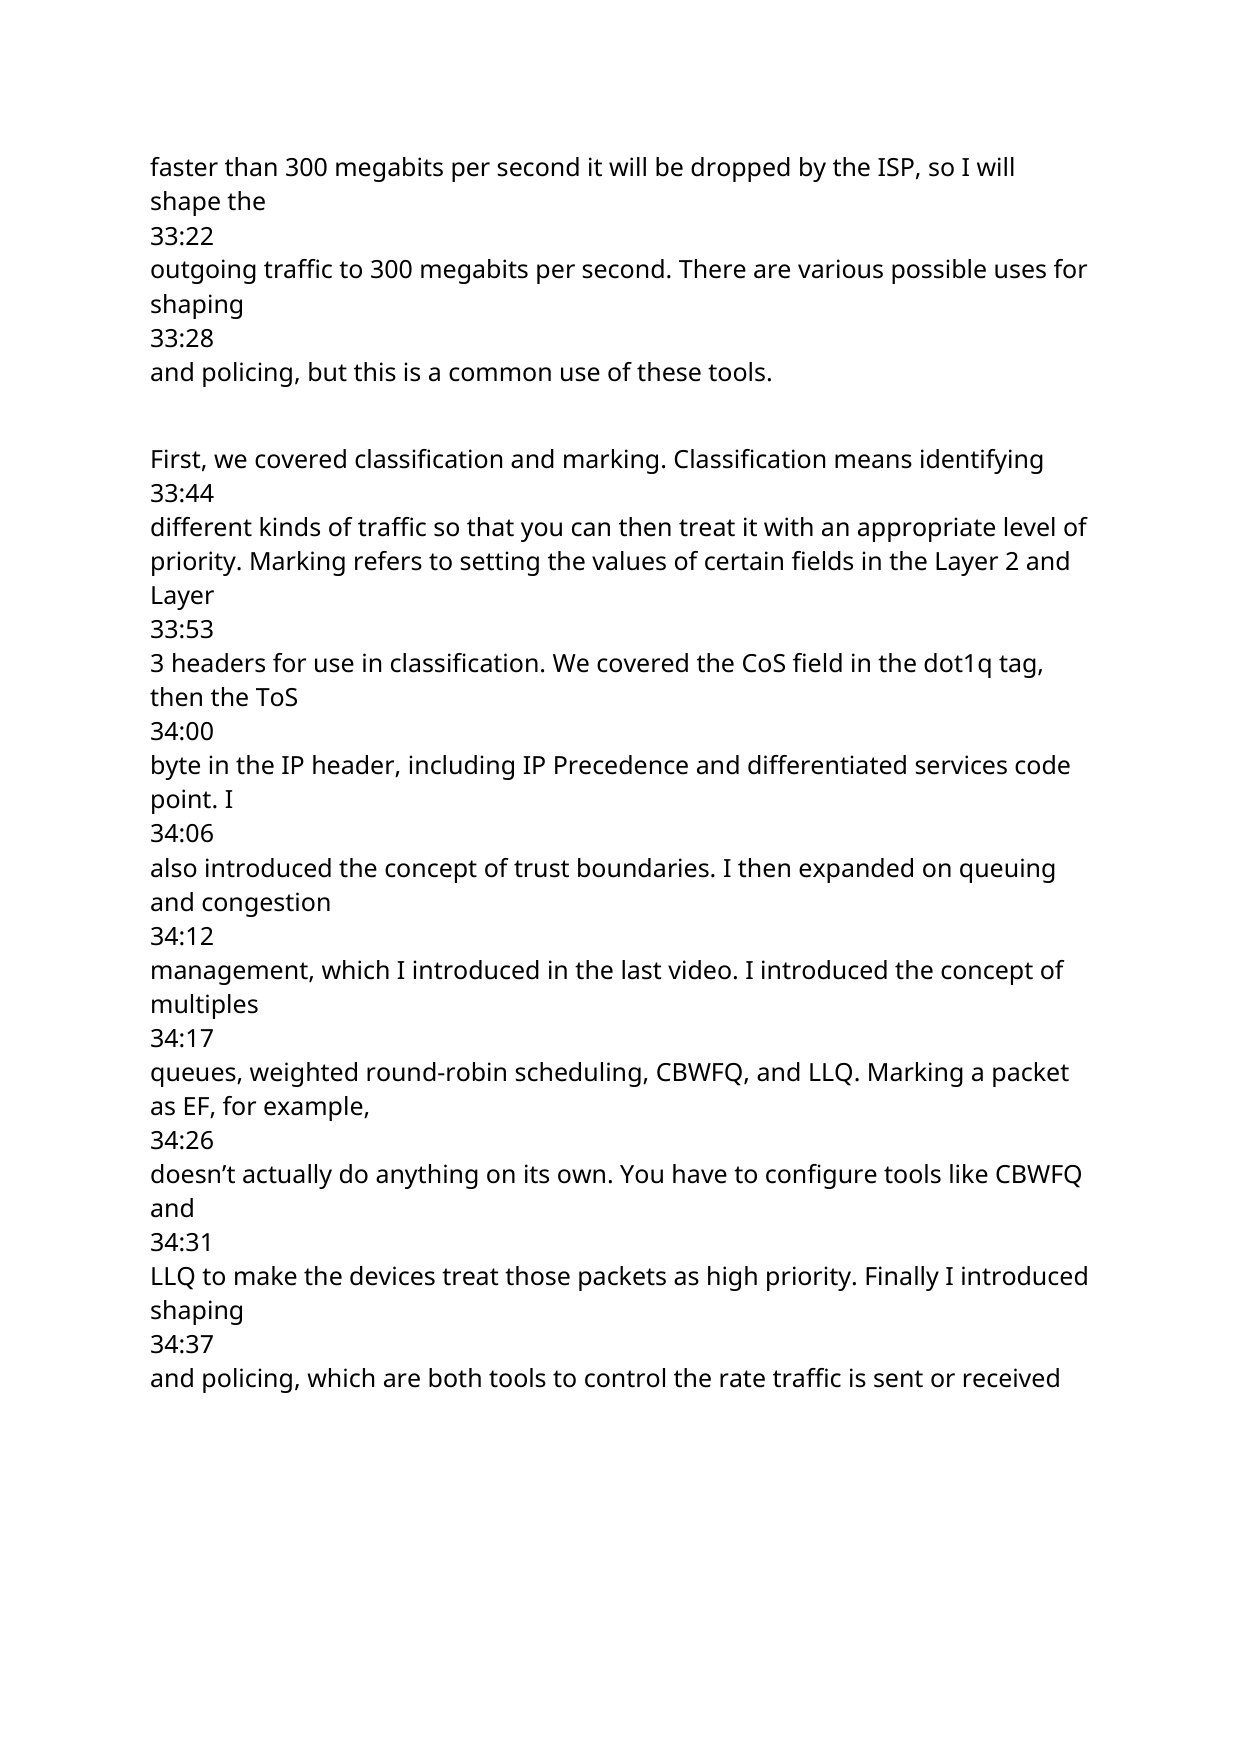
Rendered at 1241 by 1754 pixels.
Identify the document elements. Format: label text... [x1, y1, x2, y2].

text LLQ to make the devices treat those packets as high priority. Finally I introduced shaping [150, 1259, 1090, 1327]
text 33:53 [150, 612, 1090, 646]
text and policing, which are both tools to control the rate traffic is sent or received [150, 1361, 1090, 1395]
text 34:17 [150, 1021, 1090, 1054]
text doesn’t actually do anything on its own. You have to configure tools like CBWFQ and [150, 1157, 1090, 1225]
text 34:26 [150, 1123, 1090, 1157]
text 33:28 [150, 320, 1090, 354]
text byte in the IP header, including IP Precedence and differentiated services code point. I [150, 748, 1090, 816]
text also introduced the concept of trust boundaries. I then expanded on queuing and congestion [150, 850, 1090, 918]
text 34:06 [150, 816, 1090, 850]
text 33:44 [150, 476, 1090, 509]
text 34:37 [150, 1327, 1090, 1361]
text and policing, but this is a common use of these tools. [150, 354, 1090, 388]
text outgoing traffic to 300 megabits per second. There are various possible uses for shaping [150, 252, 1090, 320]
text faster than 300 megabits per second it will be dropped by the ISP, so I will shape the [150, 150, 1090, 218]
text queues, weighted round-robin scheduling, CBWFQ, and LLQ. Marking a packet as EF, for example, [150, 1054, 1090, 1123]
text 33:22 [150, 218, 1090, 252]
text 34:00 [150, 714, 1090, 748]
text different kinds of traffic so that you can then treat it with an appropriate level of priority. Marking refers to setting the values of certain fields in the Layer 2 and Layer [150, 509, 1090, 612]
text 3 headers for use in classification. We covered the CoS field in the dot1q tag, then the ToS [150, 646, 1090, 714]
text 34:12 [150, 918, 1090, 952]
text management, which I introduced in the last video. I introduced the concept of multiples [150, 952, 1090, 1021]
text 34:31 [150, 1225, 1090, 1259]
text First, we covered classification and marking. Classification means identifying [150, 441, 1090, 476]
